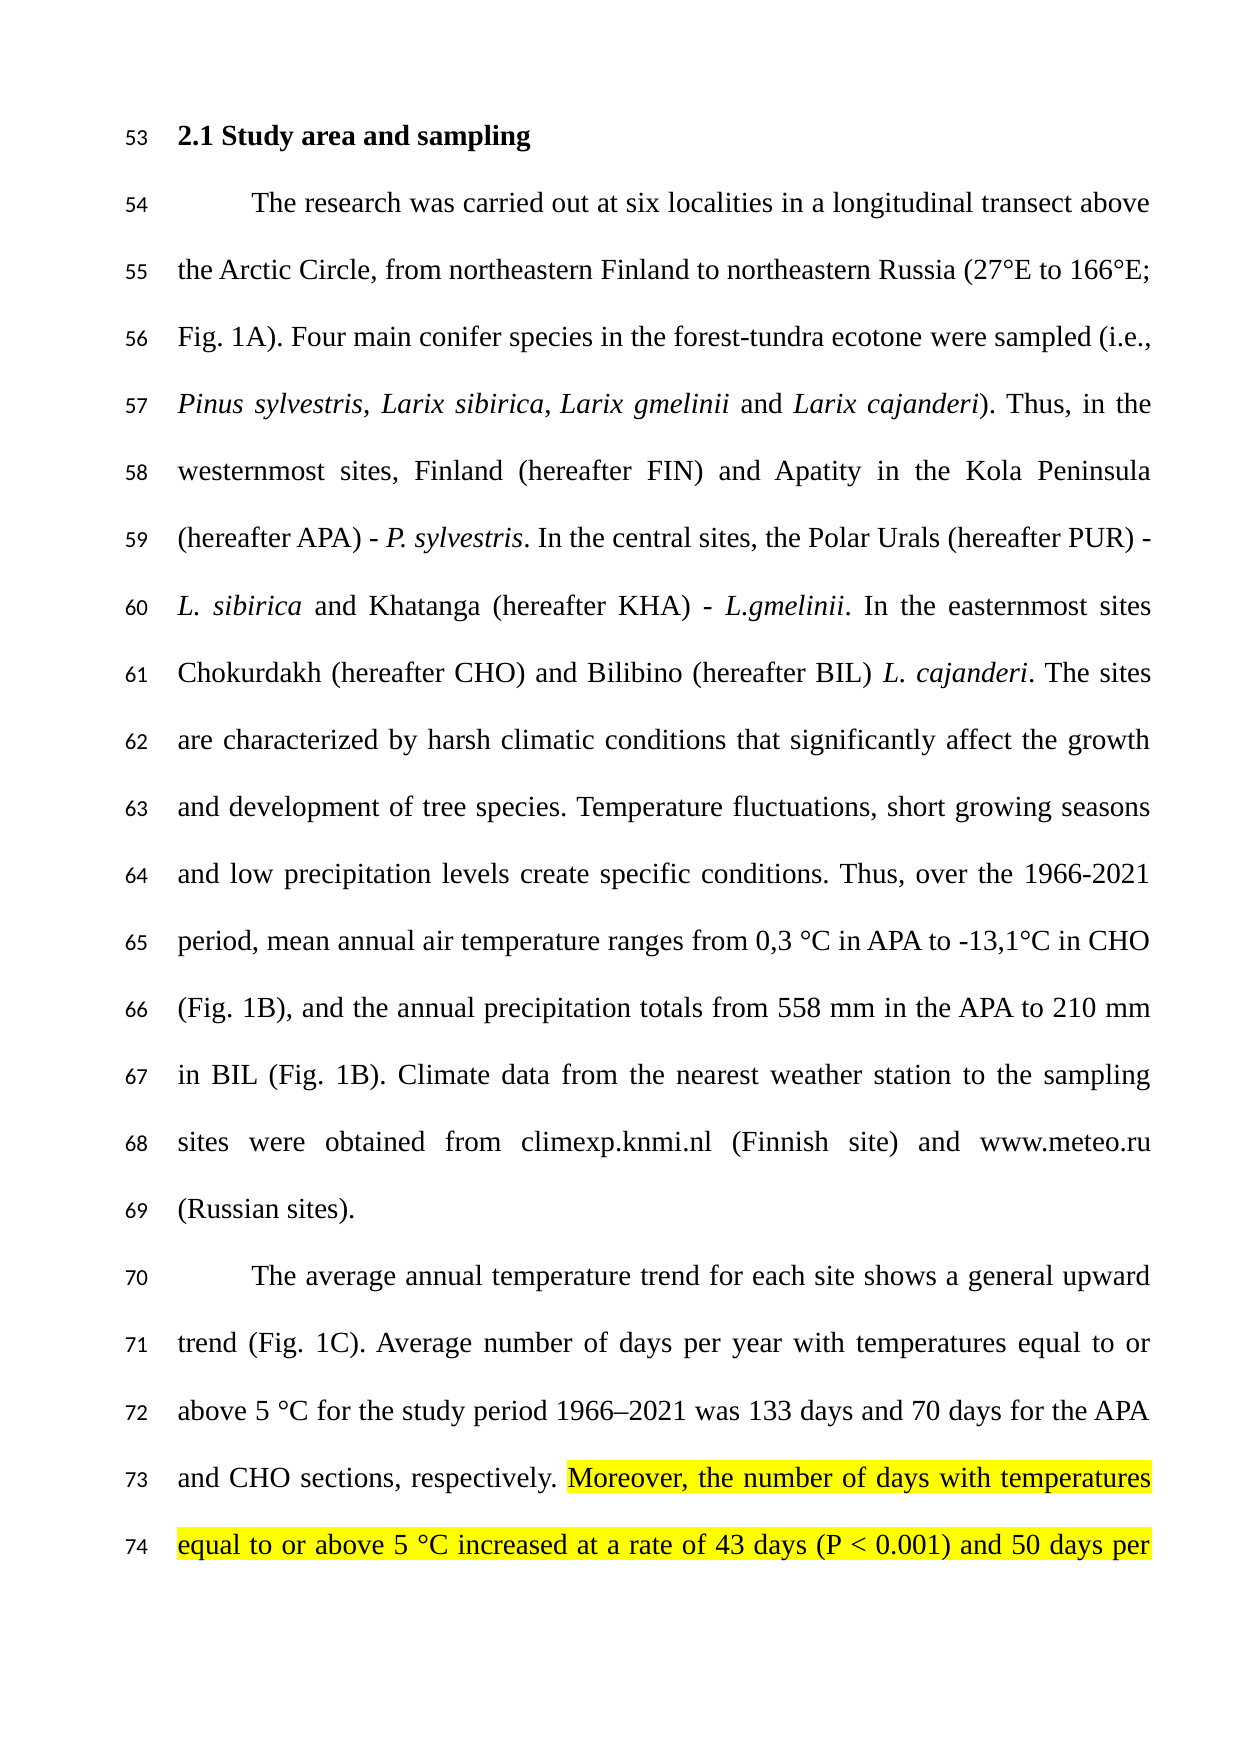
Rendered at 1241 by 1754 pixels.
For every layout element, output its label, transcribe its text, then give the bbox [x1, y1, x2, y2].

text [177, 1258, 1152, 1527]
text 2.1 Study area and sampling [177, 118, 1152, 152]
text The research was carried out at six localities in a longitudinal transect above the Arctic Circle, from northeastern Finland to northeastern Russia (27°E to 166°E; Fig. 1A). Four main conifer species in the forest-tundra ecotone were sampled (i.e., Pinus sylvestris, Larix sibirica, Larix gmelinii and Larix cajanderi). Thus, in the westernmost sites, Finland (hereafter FIN) and Apatity in the Kola Peninsula (hereafter APA) - P. sylvestris. In the central sites, the Polar Urals (hereafter PUR) - L. sibirica and Khatanga (hereafter KHA) - L.gmelinii. In the easternmost sites Chokurdakh (hereafter CHO) and Bilibino (hereafter BIL) L. cajanderi. The sites are characterized by harsh climatic conditions that significantly affect the growth and development of tree species. Temperature fluctuations, short growing seasons and low precipitation levels create specific conditions. Thus, over the 1966-2021 period, mean annual air temperature ranges from 0,3 °C in APA to -13,1°C in CHO (Fig. 1B), and the annual precipitation totals from 558 mm in the APA to 210 mm in BIL (Fig. 1B). Climate data from the nearest weather station to the sampling sites were obtained from climexp.knmi.nl (Finnish site) and www.meteo.ru (Russian sites). [177, 185, 1152, 1225]
